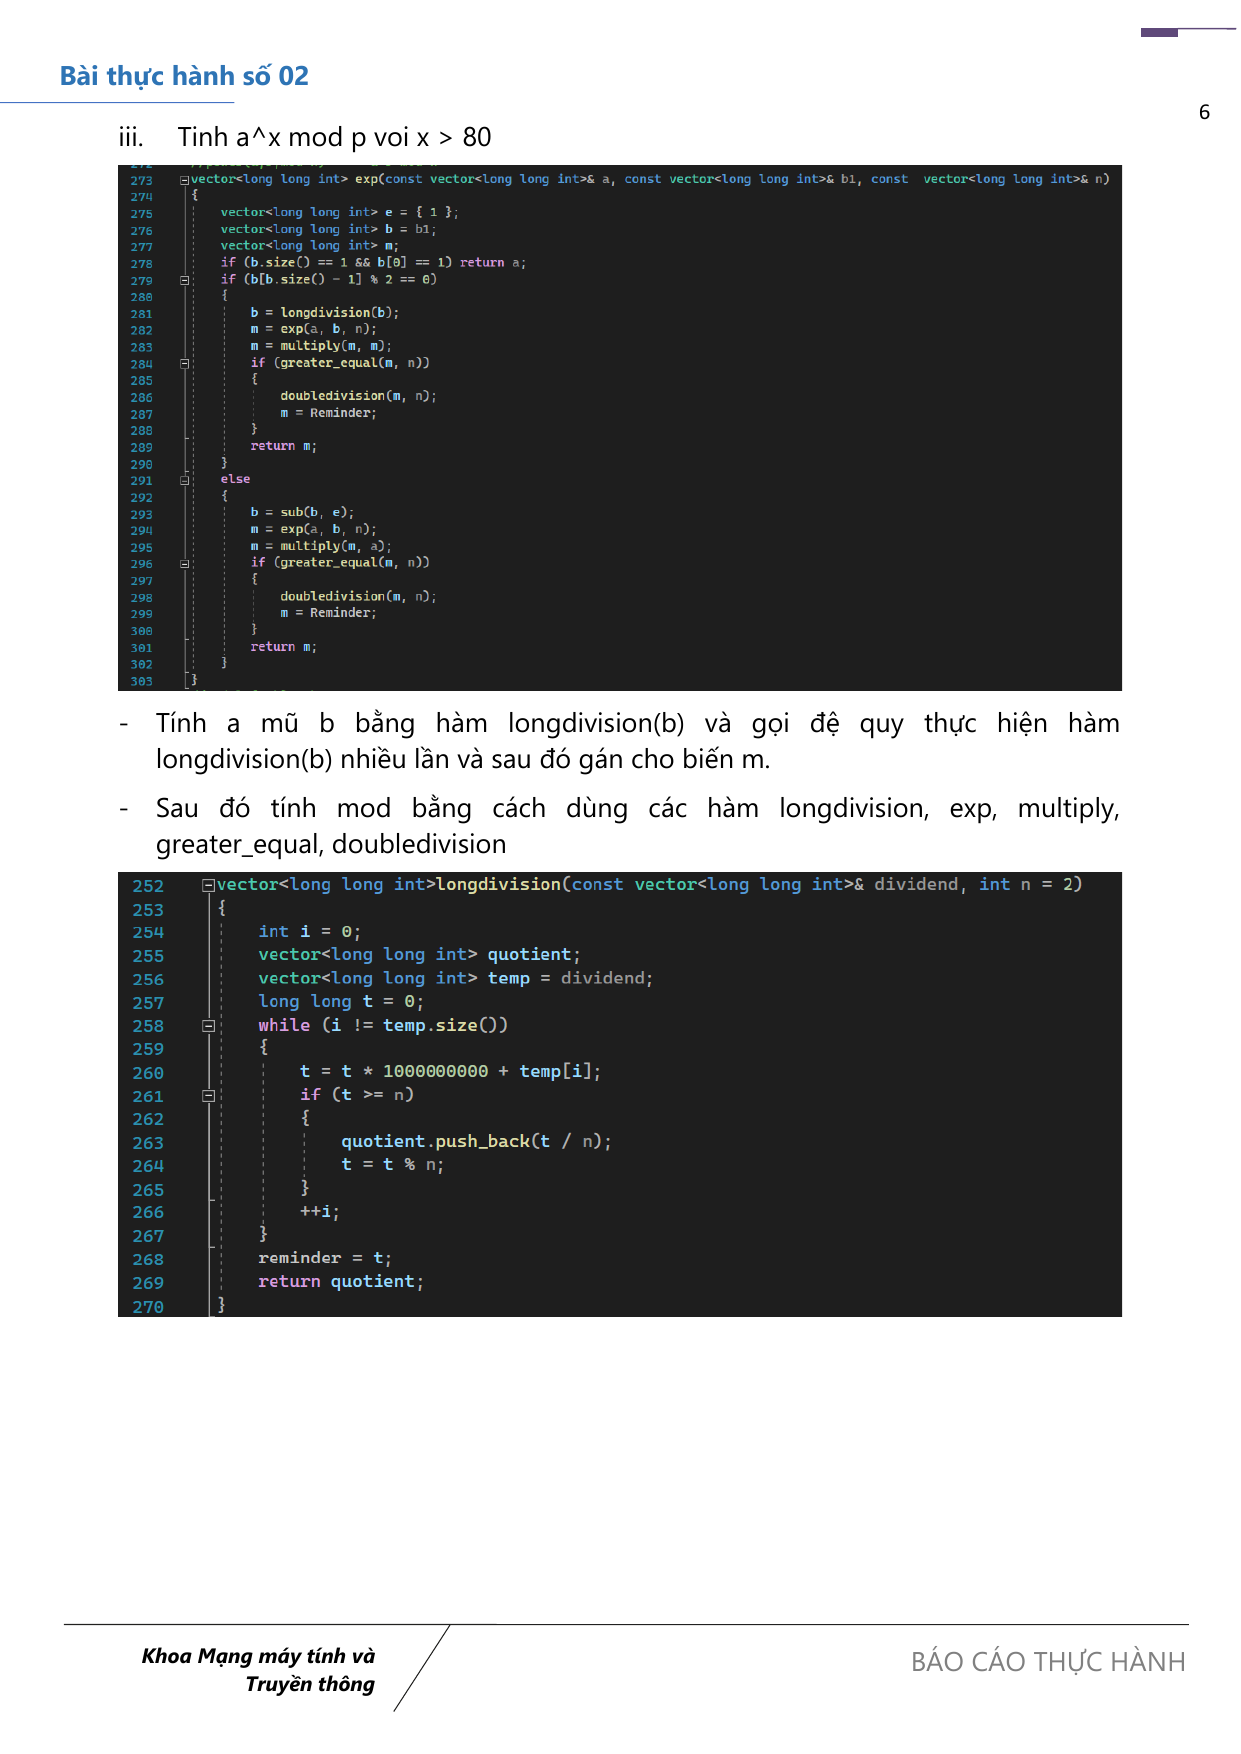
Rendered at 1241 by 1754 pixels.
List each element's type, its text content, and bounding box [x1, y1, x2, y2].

list Sau đó tính mod bằng cách dùng các hàm longdivision, exp, multiply, greater_equal, doubledivision [118, 788, 1122, 860]
picture [118, 872, 1123, 1317]
list Tính a mũ b bằng hàm longdivision(b) và gọi đệ quy thực hiện hàm longdivision(b) nhiều lần và sau đó gán cho biến m. [118, 703, 1122, 776]
list Tinh a^x mod p voi x > 80 [118, 117, 1122, 153]
picture [118, 165, 1123, 691]
